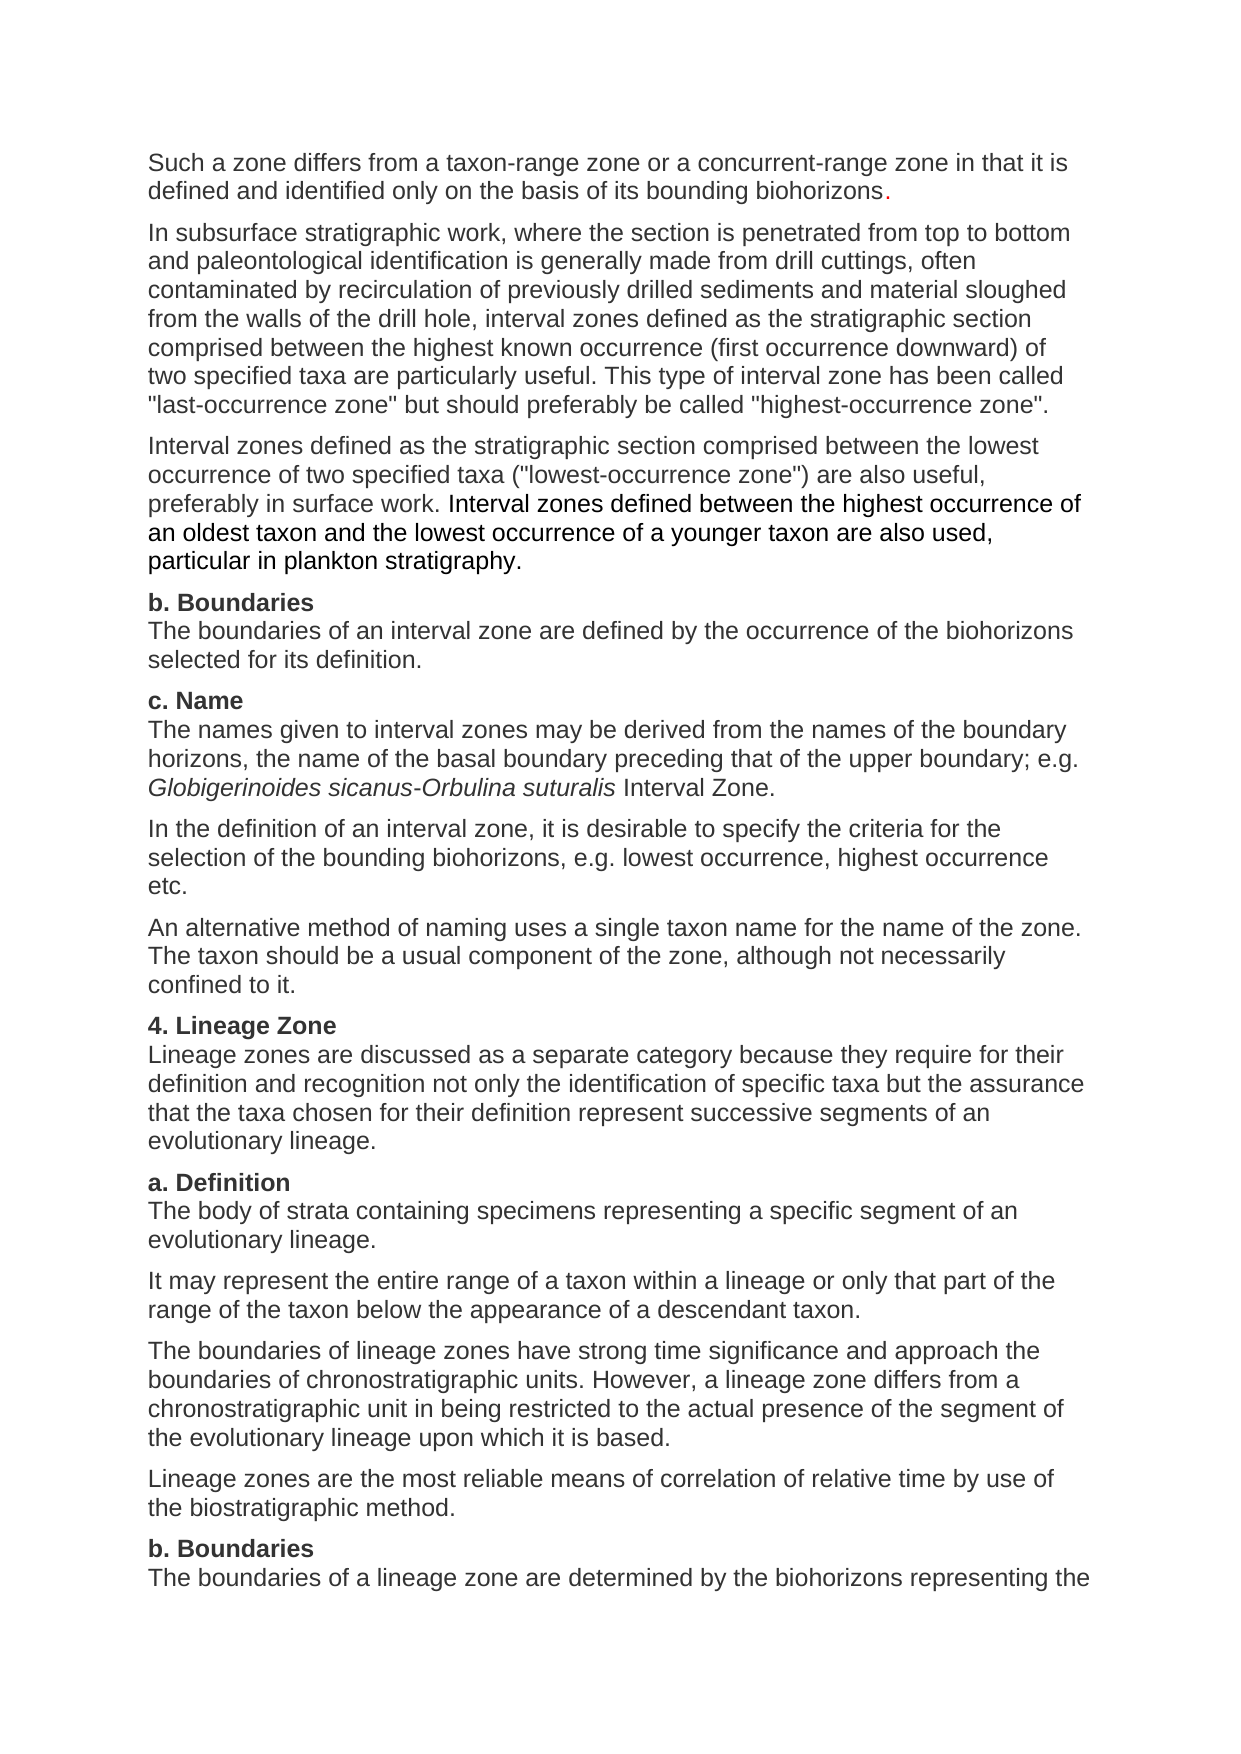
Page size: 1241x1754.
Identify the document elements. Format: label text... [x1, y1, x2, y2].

text It may represent the entire range of a taxon within a lineage or only that part of the range of the taxon below the appearance of a descendant taxon. [148, 1266, 1093, 1324]
text c. Name [148, 686, 1093, 715]
text Such a zone differs from a taxon-range zone or a concurrent-range zone in that it is defined and identified only on the basis of its bounding biohorizons. [148, 148, 1093, 205]
text In subsurface stratigraphic work, where the section is penetrated from top to bottom and paleontological identification is generally made from drill cuttings, often contaminated by recirculation of previously drilled sediments and material sloughed from the walls of the drill hole, interval zones defined as the stratigraphic section comprised between the highest known occurrence (first occurrence downward) of two specified taxa are particularly useful. This type of interval zone has been called "last-occurrence zone" but should preferably be called "highest-occurrence zone". [148, 218, 1093, 419]
text The names given to interval zones may be derived from the names of the boundary horizons, the name of the basal boundary preceding that of the upper boundary; e.g. Globigerinoides sicanus-Orbulina suturalis Interval Zone. [148, 715, 1093, 801]
text In the definition of an interval zone, it is desirable to specify the criteria for the selection of the bounding biohorizons, e.g. lowest occurrence, highest occurrence etc. [148, 814, 1093, 900]
text Lineage zones are discussed as a separate category because they require for their definition and recognition not only the identification of specific taxa but the assurance that the taxa chosen for their definition represent successive segments of an evolutionary lineage. [148, 1040, 1093, 1155]
text Interval zones defined as the stratigraphic section comprised between the lowest occurrence of two specified taxa ("lowest-occurrence zone") are also useful, preferably in surface work. Interval zones defined between the highest occurrence of an oldest taxon and the lowest occurrence of a younger taxon are also used, particular in plankton stratigraphy. [148, 431, 1093, 575]
text The boundaries of lineage zones have strong time significance and approach the boundaries of chronostratigraphic units. However, a lineage zone differs from a chronostratigraphic unit in being restricted to the actual presence of the segment of the evolutionary lineage upon which it is based. [148, 1336, 1093, 1451]
text a. Definition The body of strata containing specimens representing a specific segment of an evolutionary lineage. [148, 1168, 1093, 1254]
text An alternative method of naming uses a single taxon name for the name of the zone. The taxon should be a usual component of the zone, although not necessarily confined to it. [148, 913, 1093, 999]
text b. Boundaries The boundaries of an interval zone are defined by the occurrence of the biohorizons selected for its definition. [148, 588, 1093, 674]
text Lineage zones are the most reliable means of correlation of relative time by use of the biostratigraphic method. [148, 1464, 1093, 1521]
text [148, 1534, 1093, 1591]
text 4. Lineage Zone [148, 1011, 1093, 1040]
